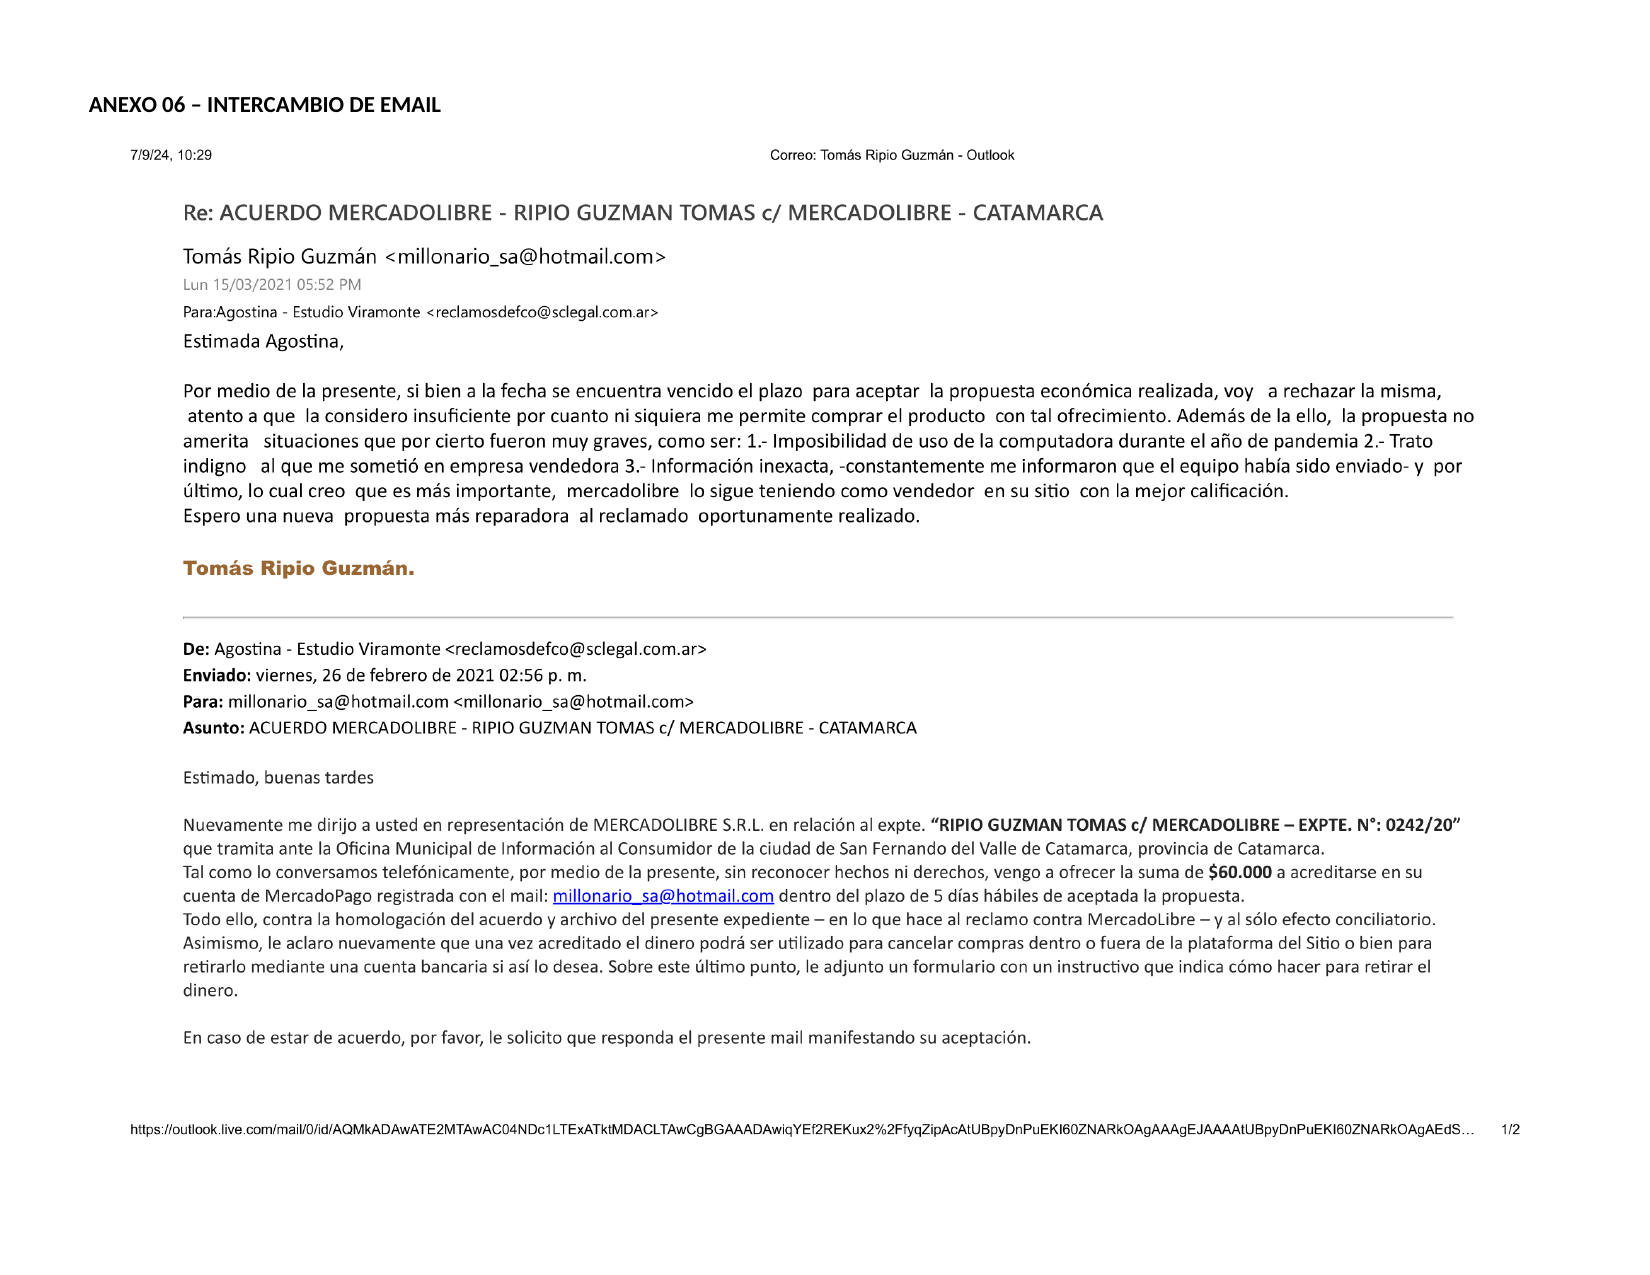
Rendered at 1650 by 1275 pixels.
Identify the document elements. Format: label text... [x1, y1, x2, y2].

picture [88, 120, 1562, 1162]
text ANEXO 06 – INTERCAMBIO DE EMAIL [89, 91, 1561, 120]
